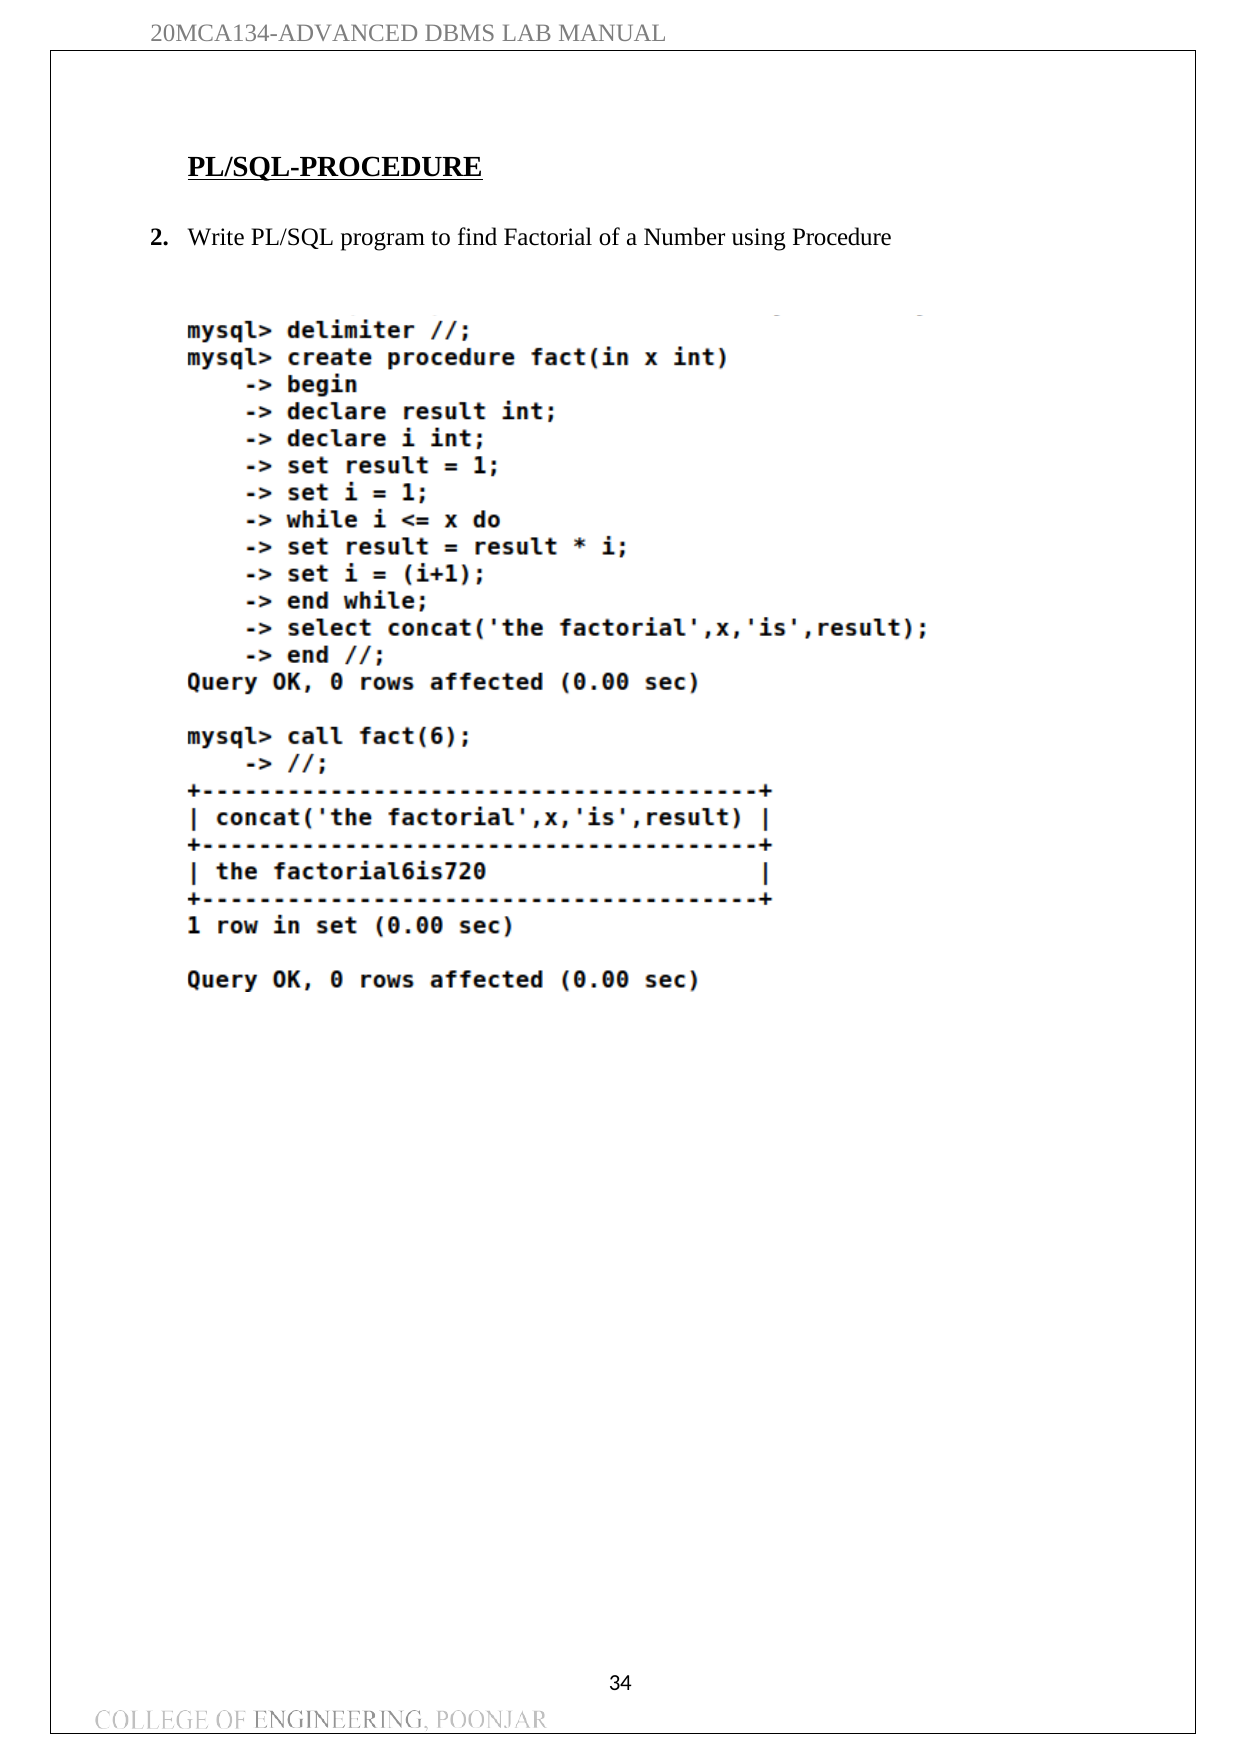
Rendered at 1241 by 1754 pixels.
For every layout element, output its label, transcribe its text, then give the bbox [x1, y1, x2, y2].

picture [95, 1710, 246, 1729]
list Write PL/SQL program to find Factorial of a Number using Procedure [150, 222, 1195, 251]
picture [187, 315, 926, 992]
subtitle PL/SQL-PROCEDURE [187, 149, 1195, 183]
picture [253, 1710, 548, 1732]
